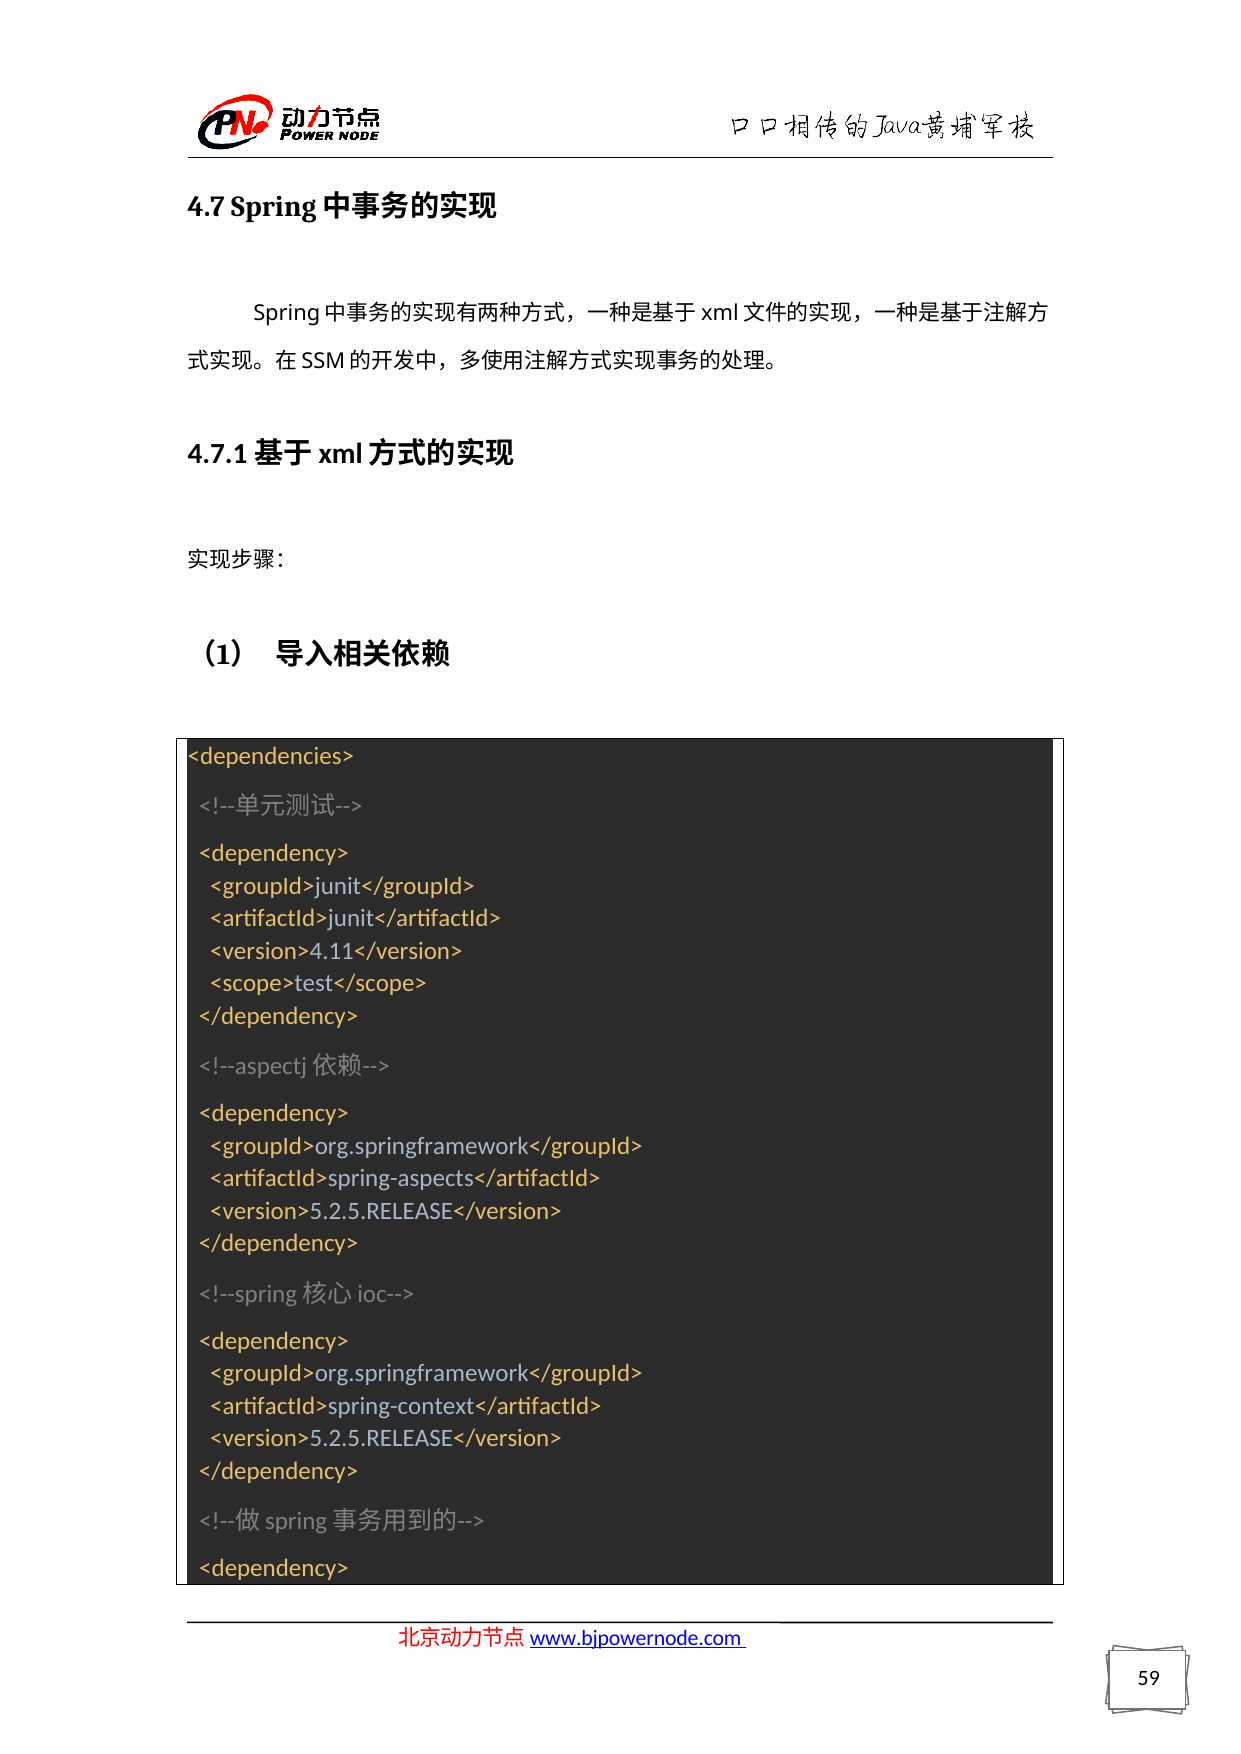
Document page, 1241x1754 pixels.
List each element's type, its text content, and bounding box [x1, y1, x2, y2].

subtitle 4.7 Spring中事务的实现 [187, 172, 1053, 237]
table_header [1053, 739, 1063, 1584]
text 实现步骤： [187, 542, 1053, 574]
subtitle 导入相关依赖 [187, 619, 1053, 684]
subtitle 4.7.1 基于xml方式的实现 [187, 419, 1053, 484]
text Spring中事务的实现有两种方式，一种是基于xml文件的实现，一种是基于注解方式实现。在SSM的开发中，多使用注解方式实现事务的处理。 [187, 294, 1053, 376]
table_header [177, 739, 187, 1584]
picture [187, 88, 1053, 155]
